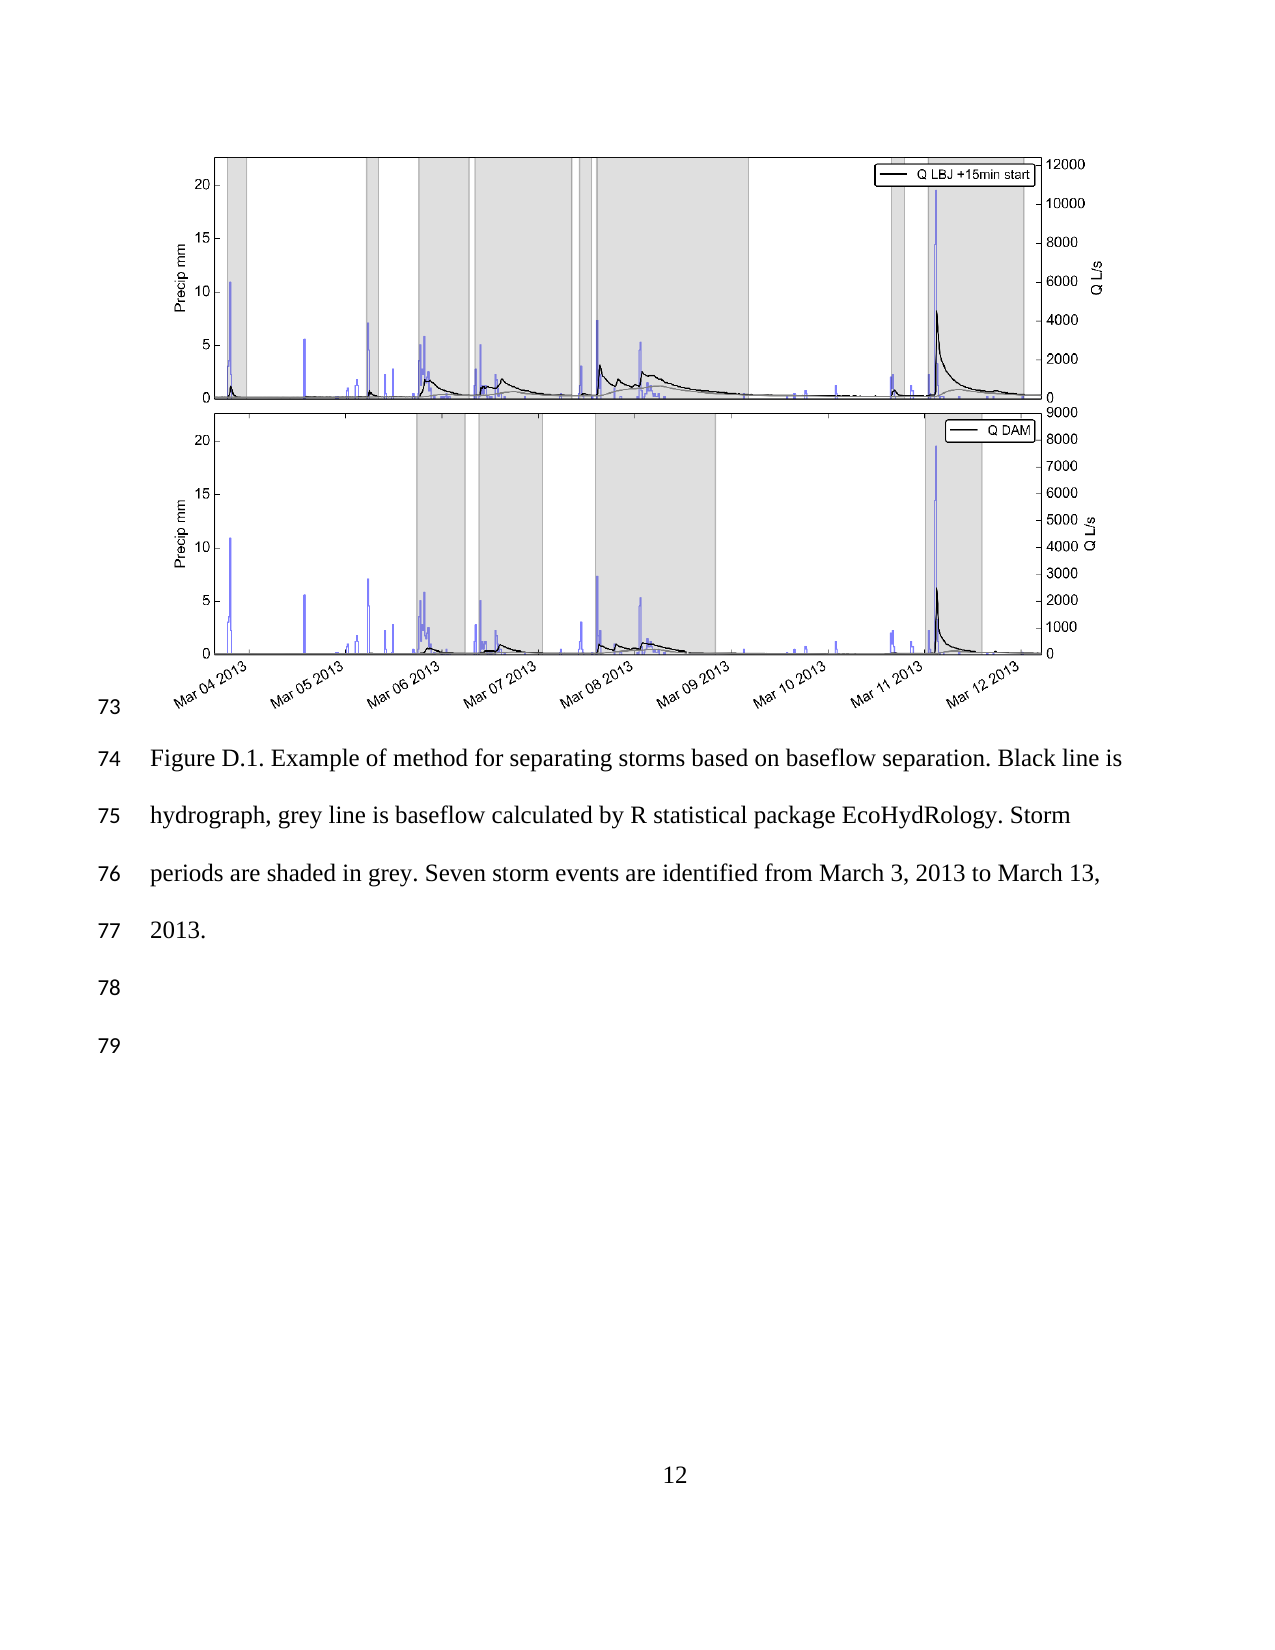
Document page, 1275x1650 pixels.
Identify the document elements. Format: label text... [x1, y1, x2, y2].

picture [150, 150, 1125, 715]
text Figure D.1. Example of method for separating storms based on baseflow separation. Black line is hydrograph, grey line is baseflow calculated by R statistical package EcoHydRology. Storm periods are shaded in grey. Seven storm events are identified from March 3, 2013 to March 13, 2013. [150, 743, 1125, 944]
